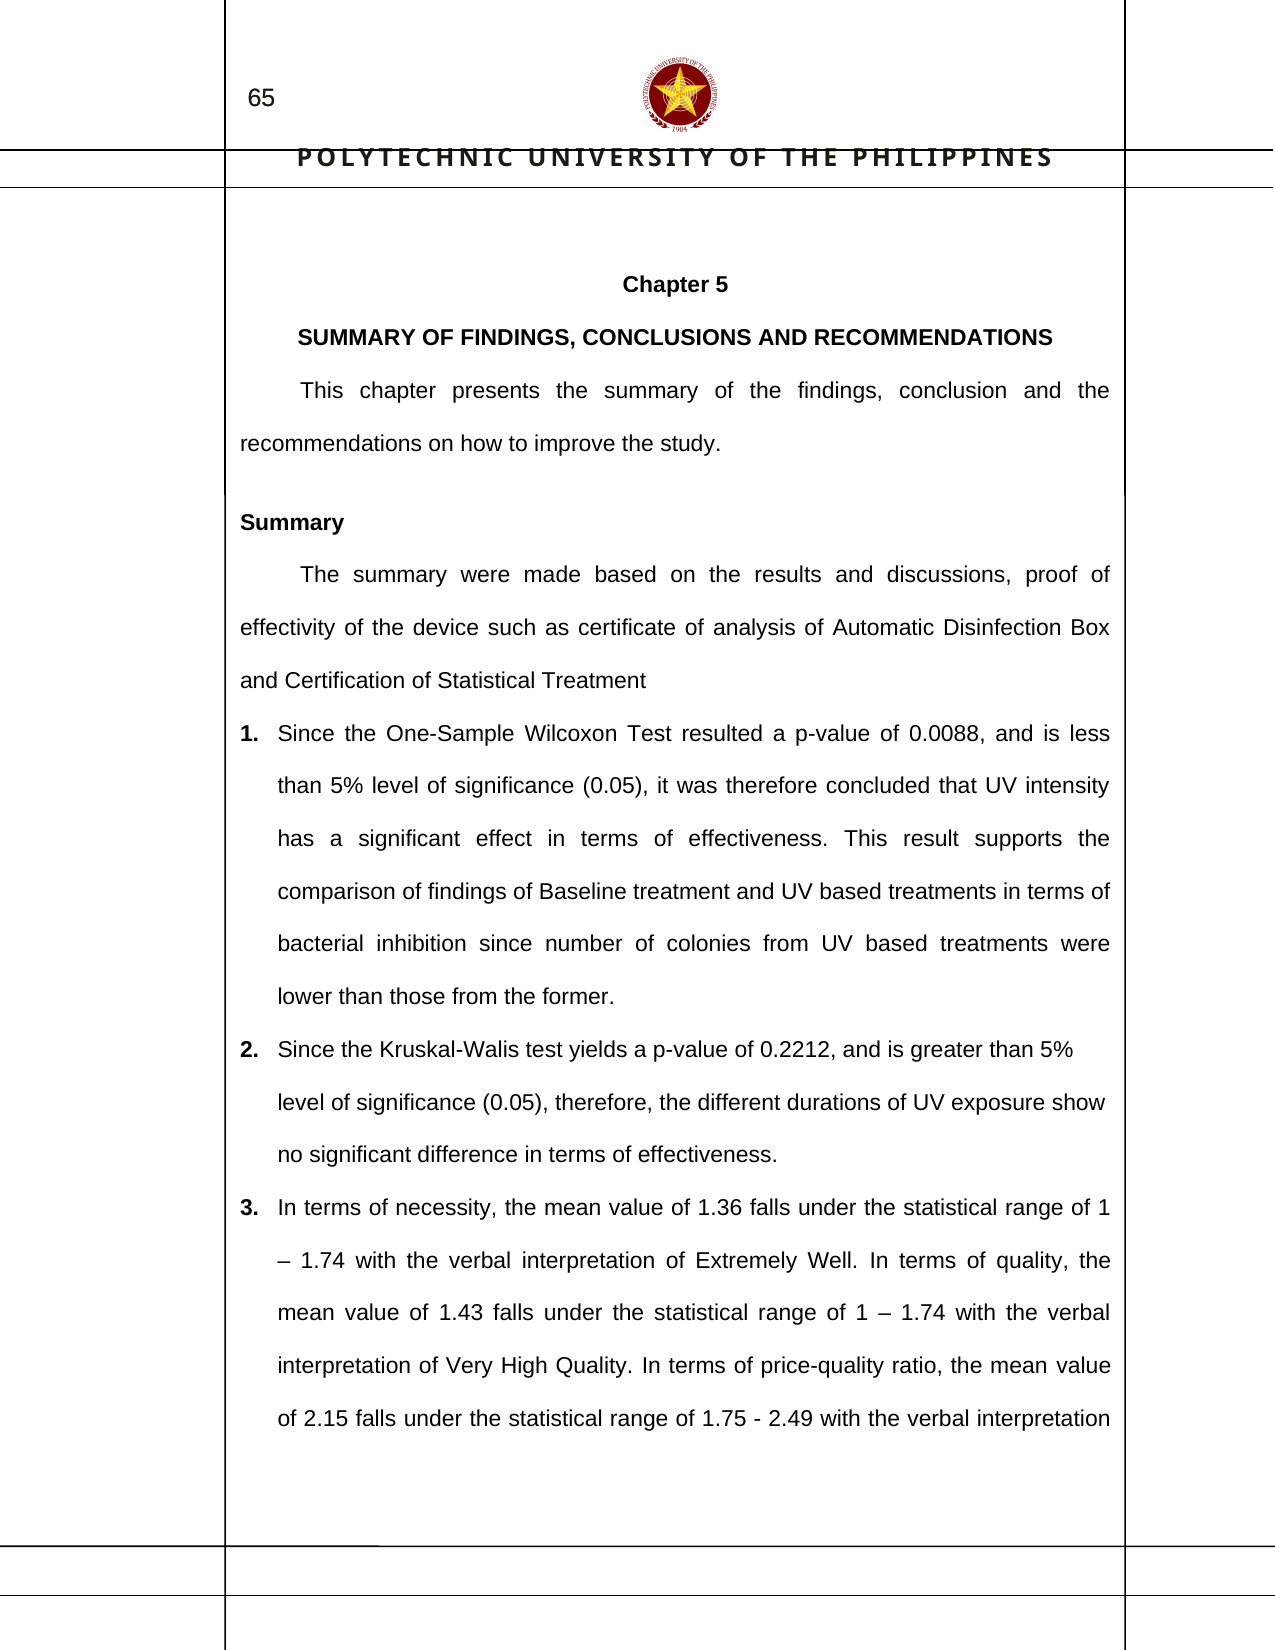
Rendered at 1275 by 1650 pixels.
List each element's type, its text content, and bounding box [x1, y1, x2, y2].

text The summary were made based on the results and discussions, proof of effectivity of the device such as certificate of analysis of Automatic Disinfection Box and Certification of Statistical Treatment [240, 561, 1111, 693]
list Since the One-Sample Wilcoxon Test resulted a p-value of 0.0088, and is less than 5% level of significance (0.05), it was therefore concluded that UV intensity has a significant effect in terms of effectiveness. This result supports the comparison of findings of Baseline treatment and UV based treatments in terms of bacterial inhibition since number of colonies from UV based treatments were lower than those from the former. [240, 719, 1111, 1009]
text Summary [240, 509, 1111, 535]
text This chapter presents the summary of the findings, conclusion and the recommendations on how to improve the study. [240, 377, 1111, 456]
list Since the Kruskal-Walis test yields a p-value of 0.2212, and is greater than 5% level of significance (0.05), therefore, the different durations of UV exposure show no significant difference in terms of effectiveness. [240, 1036, 1125, 1167]
picture [642, 57, 718, 133]
text SUMMARY OF FINDINGS, CONCLUSIONS AND RECOMMENDATIONS [240, 324, 1111, 351]
text Chapter 5 [240, 271, 1111, 298]
